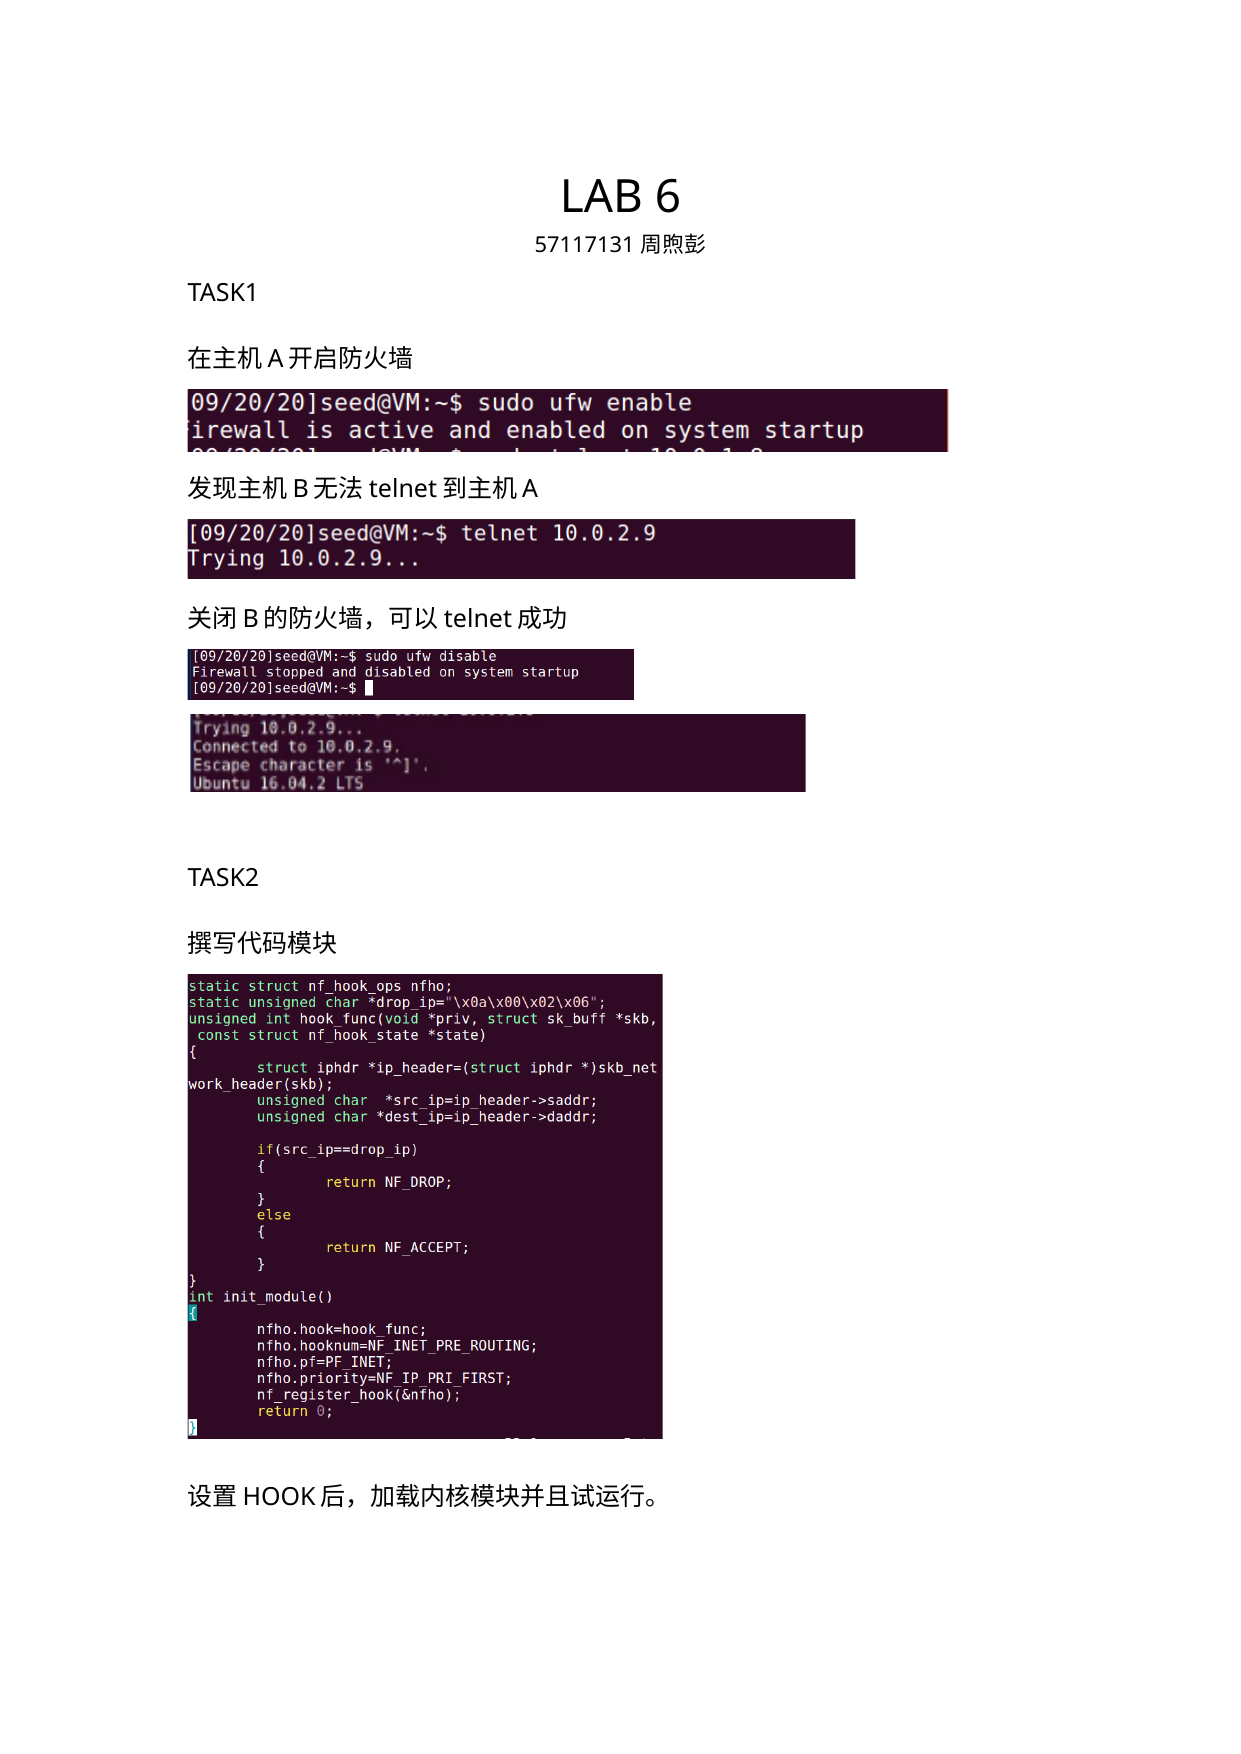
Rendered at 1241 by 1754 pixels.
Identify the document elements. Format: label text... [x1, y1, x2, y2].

text 设置HOOK后，加载内核模块并且试运行。 [187, 1462, 1053, 1527]
picture [187, 649, 634, 700]
picture [187, 389, 949, 452]
text TASK1 [187, 259, 1053, 324]
picture [187, 714, 806, 792]
text LAB 6 [187, 162, 1053, 227]
text 撰写代码模块 [187, 909, 1053, 974]
text 关闭B的防火墙，可以telnet成功 [187, 584, 1053, 649]
text TASK2 [187, 844, 1053, 909]
text 57117131 周煦彭 [187, 227, 1053, 259]
picture [187, 519, 856, 579]
